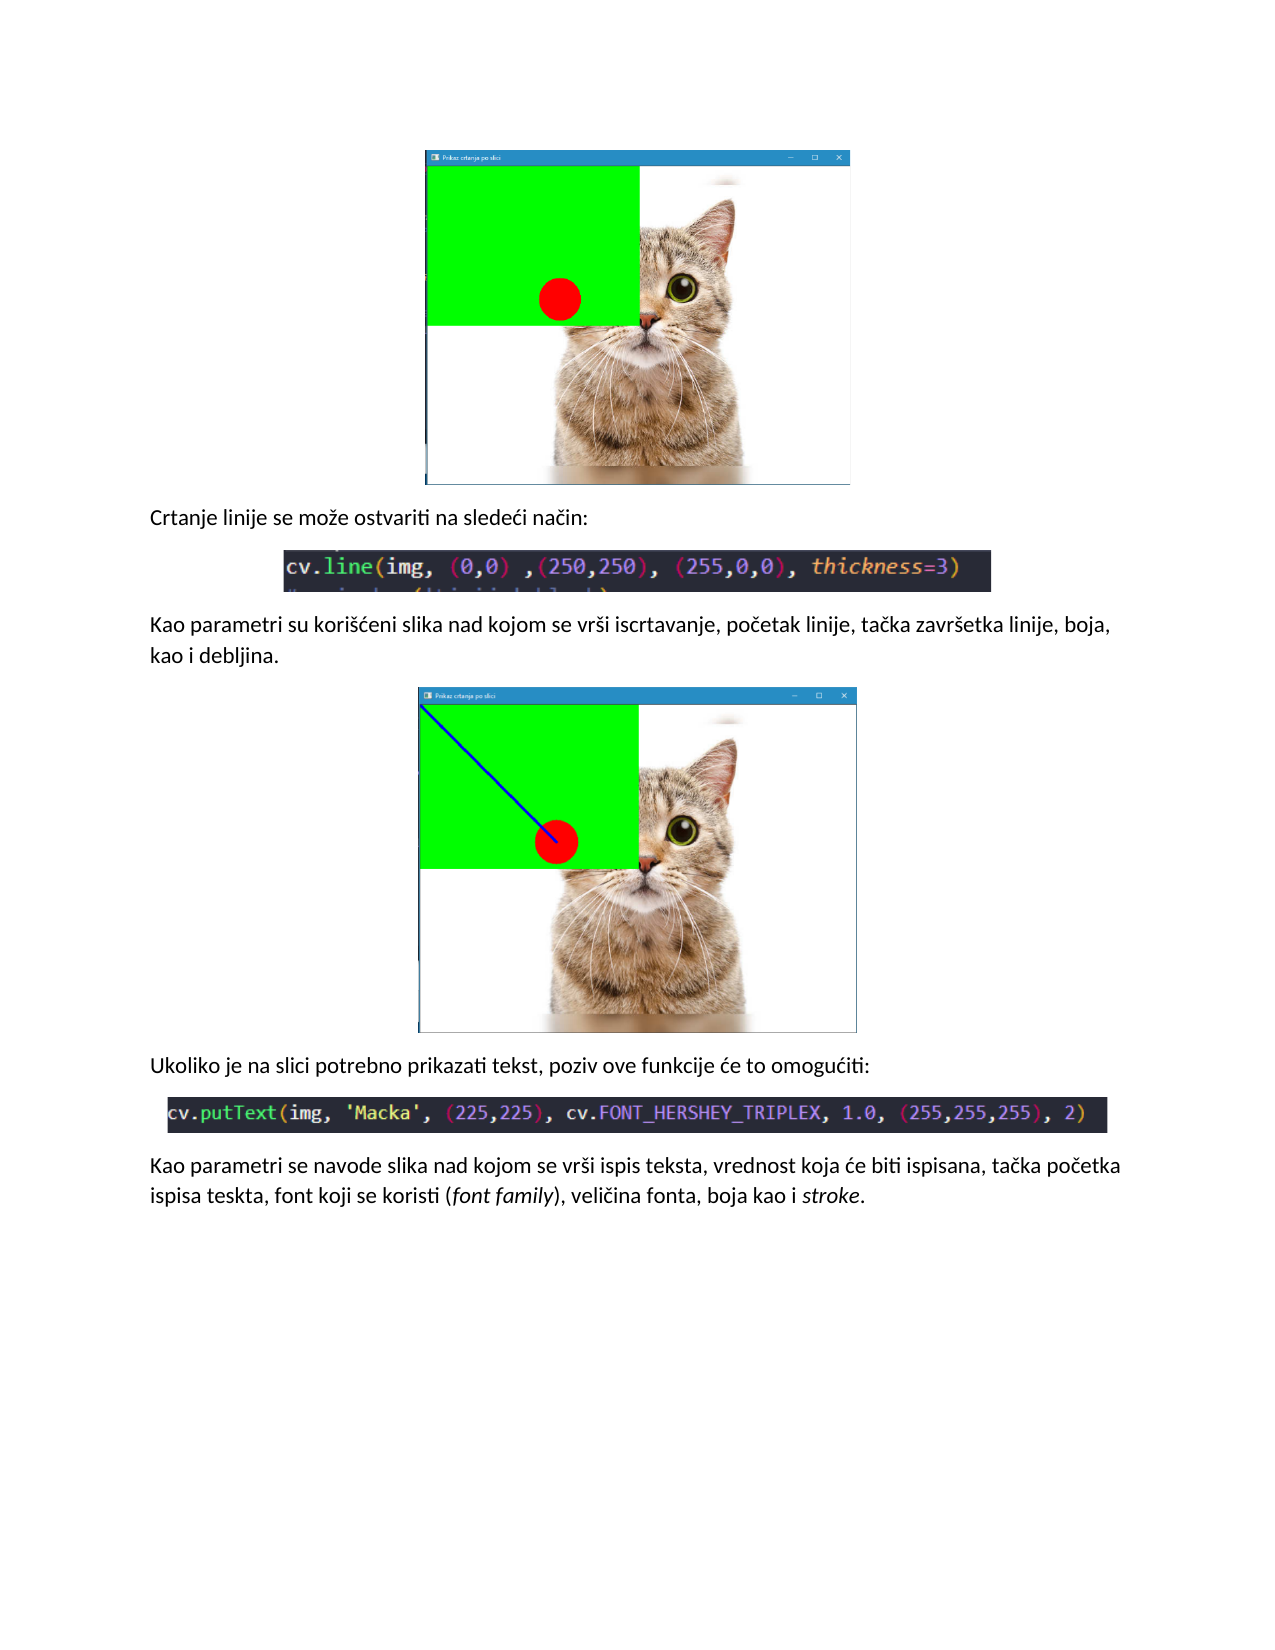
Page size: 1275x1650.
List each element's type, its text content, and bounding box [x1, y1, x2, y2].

text Crtanje linije se može ostvariti na sledeći način: [150, 503, 1125, 531]
text Kao parametri su korišćeni slika nad kojom se vrši iscrtavanje, početak linije, tačka završetka linije, boja, kao i debljina. [150, 611, 1125, 669]
picture [425, 150, 851, 485]
text Ukoliko je na slici potrebno prikazati tekst, poziv ove funkcije će to omogućiti: [150, 1051, 1125, 1079]
picture [283, 550, 992, 592]
picture [418, 687, 857, 1033]
text Kao parametri se navode slika nad kojom se vrši ispis teksta, vrednost koja će biti ispisana, tačka početka ispisa teskta, font koji se koristi (font family), veličina fonta, boja kao i stroke. [150, 1151, 1125, 1210]
picture [167, 1097, 1108, 1133]
